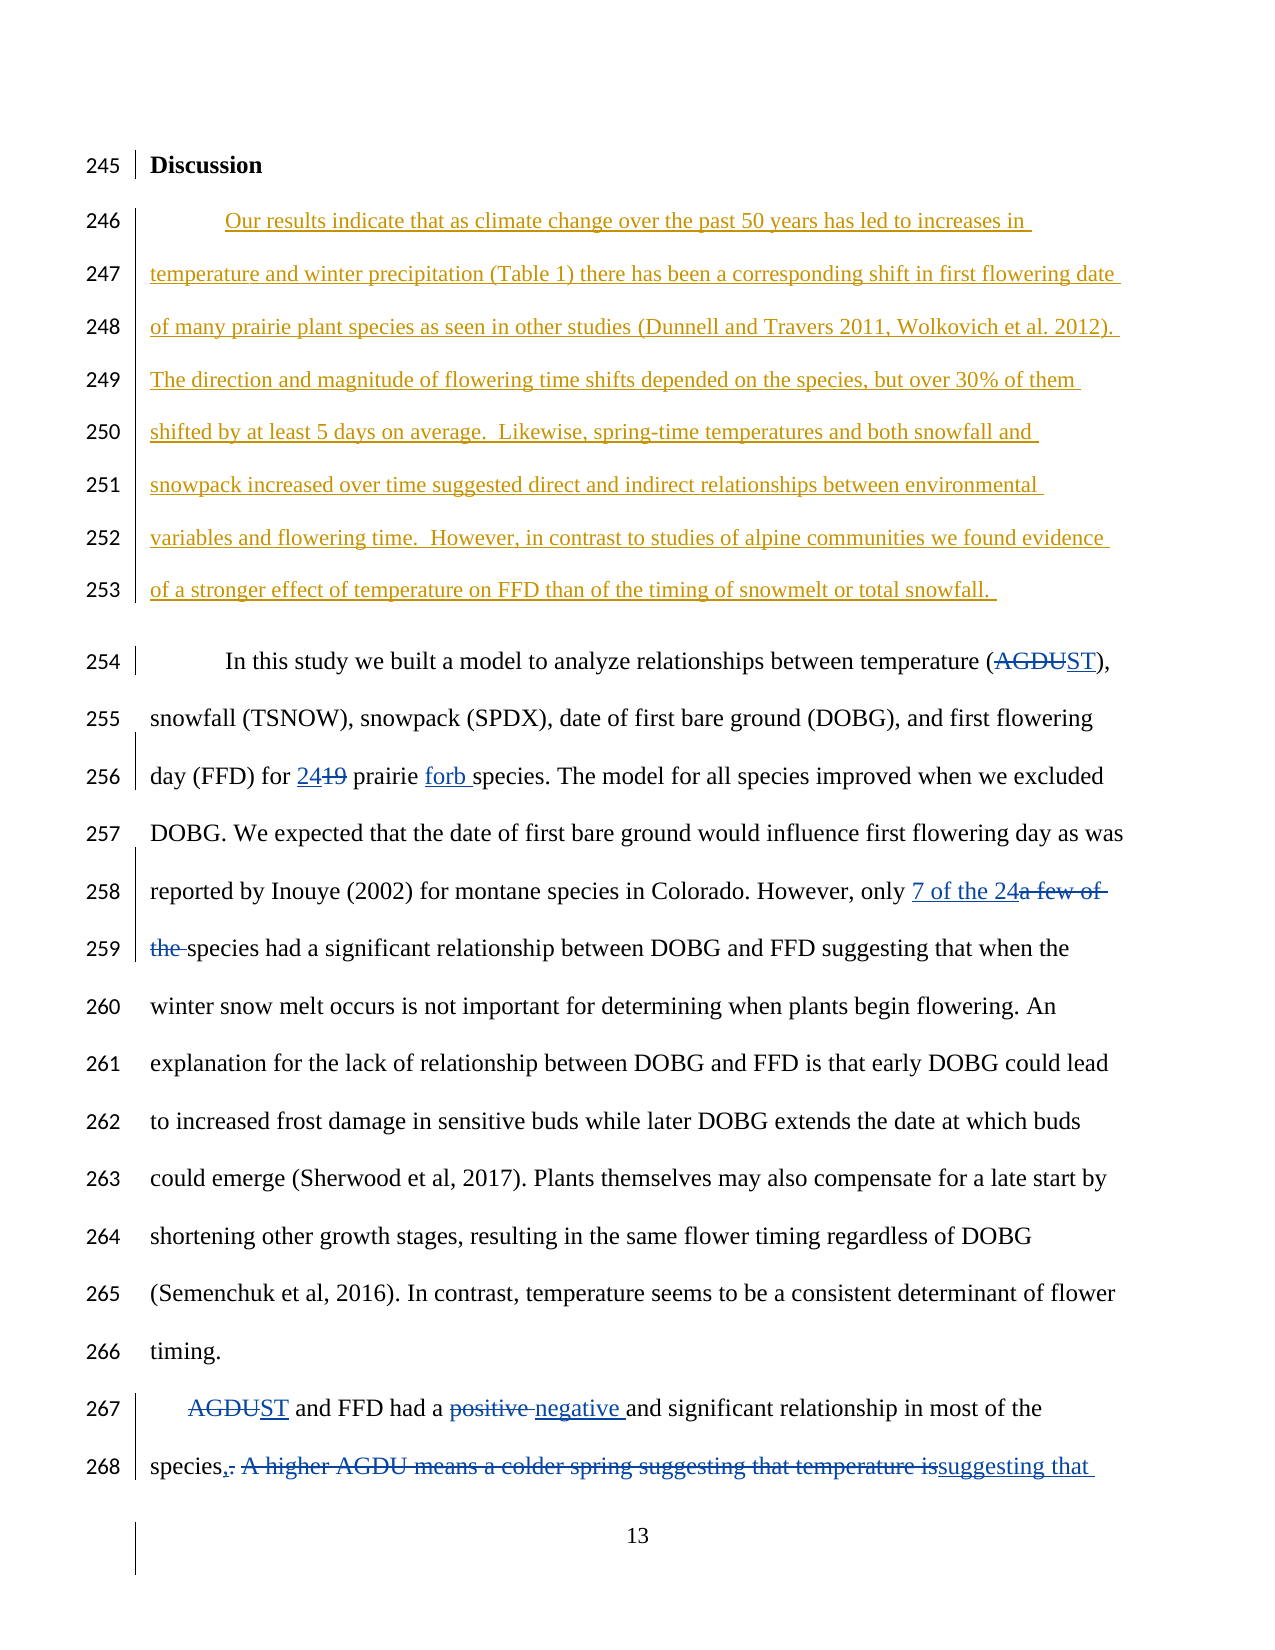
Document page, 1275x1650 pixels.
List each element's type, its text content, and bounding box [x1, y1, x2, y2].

subtitle Discussion [150, 150, 1125, 179]
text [150, 1393, 1125, 1479]
text In this study we built a model to analyze relationships between temperature (), snowfall (TSNOW), snowpack (SPDX), date of first bare ground (DOBG), and first flowering day (FFD) for prairie species. The model for all species improved when we excluded DOBG. We expected that the date of first bare ground would influence first flowering day as was reported by Inouye (2002) for montane species in Colorado. However, only species had a significant relationship between DOBG and FFD suggesting that when the winter snow melt occurs is not important for determining when plants begin flowering. An explanation for the lack of relationship between DOBG and FFD is that early DOBG could lead to increased frost damage in sensitive buds while later DOBG extends the date at which buds could emerge (Sherwood et al, 2017). Plants themselves may also compensate for a late start by shortening other growth stages, resulting in the same flower timing regardless of DOBG (Semenchuk et al, 2016). In contrast, temperature seems to be a consistent determinant of flower timing. [150, 646, 1125, 1364]
